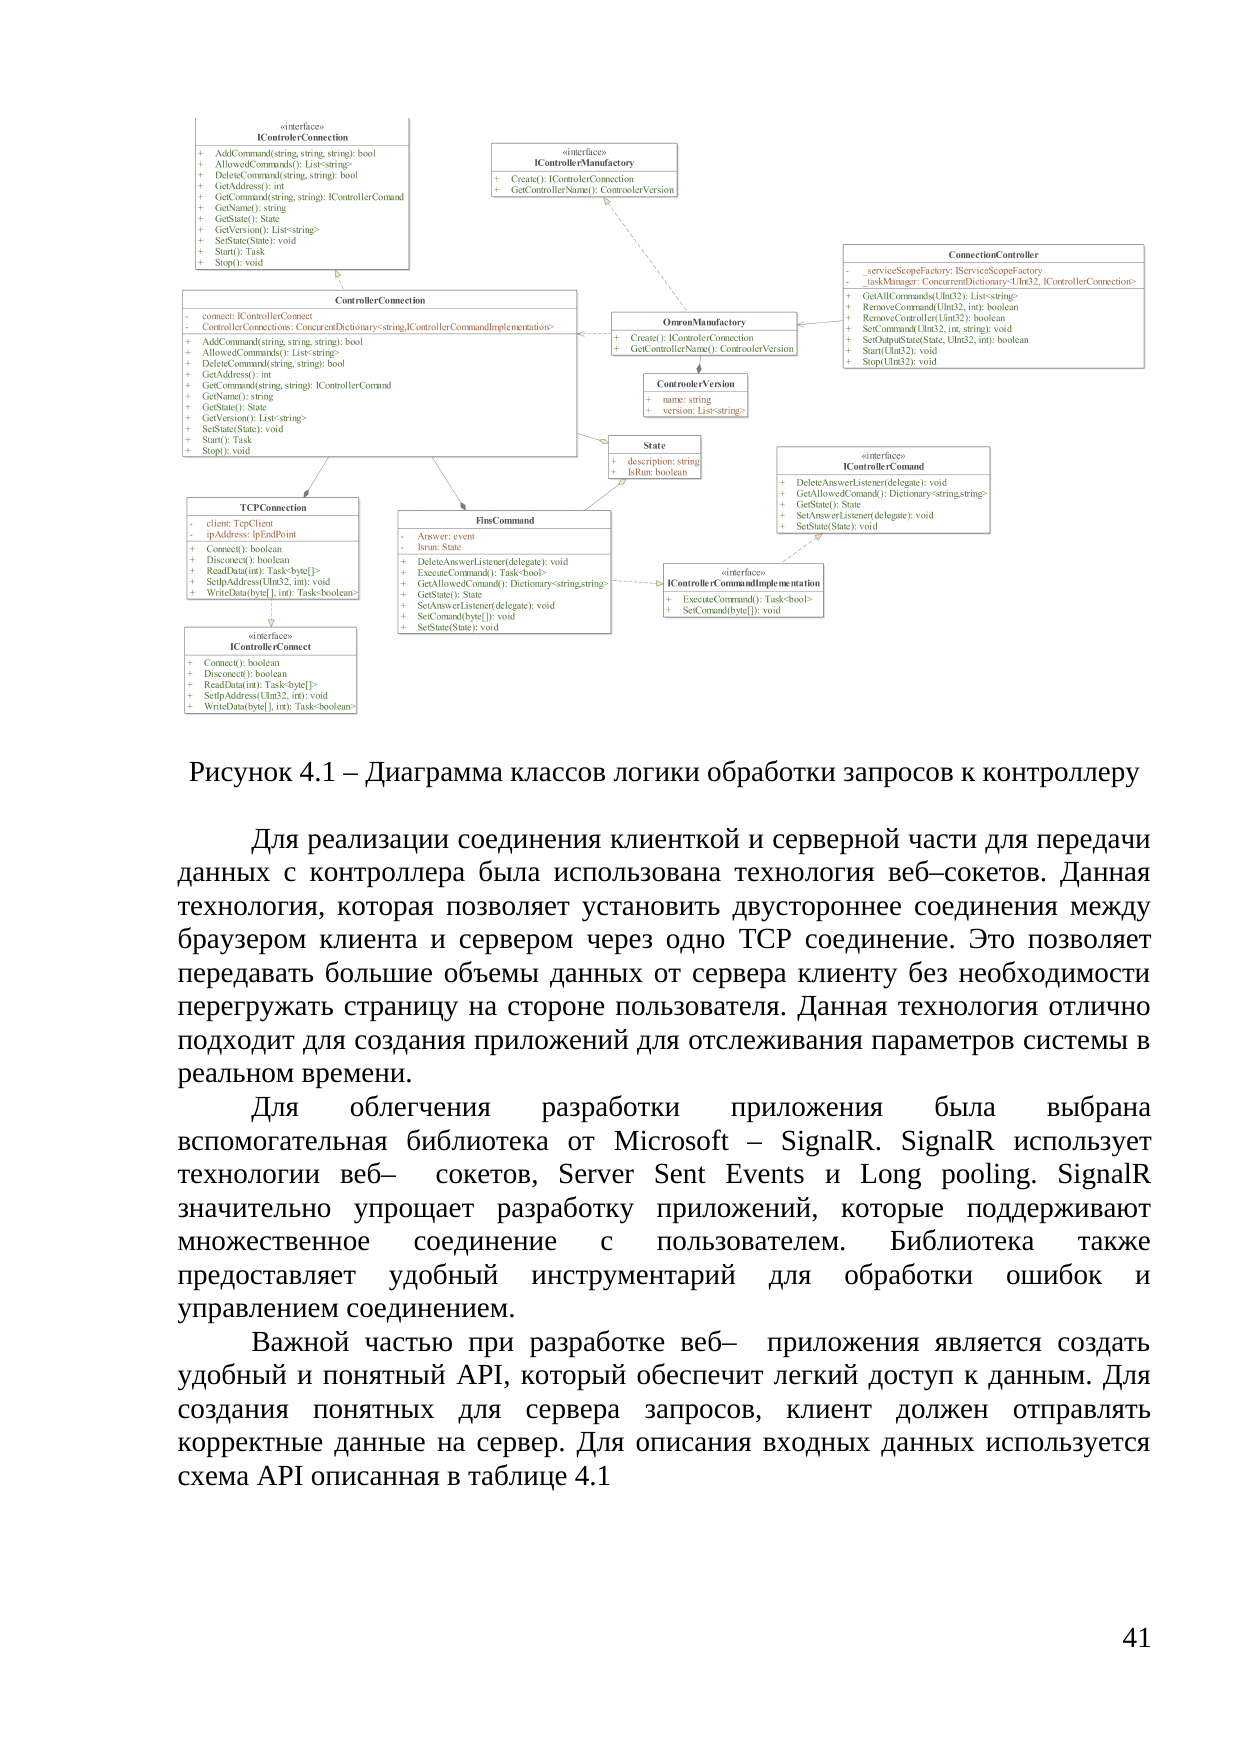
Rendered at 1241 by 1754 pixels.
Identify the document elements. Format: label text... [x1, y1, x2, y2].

picture [177, 118, 1152, 721]
text Для облегчения разработки приложения была выбрана вспомогательная библиотека от Microsoft – SignalR. SignalR использует технологии веб– сокетов, Server Sent Events и Long pooling. SignalR значительно упрощает разработку приложений, которые поддерживают множественное соединение с пользователем. Библиотека также предоставляет удобный инструментарий для обработки ошибок и управлением соединением. [177, 1089, 1152, 1324]
text Для реализации соединения клиенткой и серверной части для передачи данных с контроллера была использована технология веб–сокетов. Данная технология, которая позволяет установить двустороннее соединения между браузером клиента и сервером через одно TCP соединение. Это позволяет передавать большие объемы данных от сервера клиенту без необходимости перегружать страницу на стороне пользователя. Данная технология отлично подходит для создания приложений для отслеживания параметров системы в реальном времени. [177, 821, 1152, 1089]
text Важной частью при разработке веб– приложения является создать удобный и понятный API, который обеспечит легкий доступ к данным. Для создания понятных для сервера запросов, клиент должен отправлять корректные данные на сервер. Для описания входных данных используется схема API описанная в таблице 4.1 [177, 1324, 1152, 1492]
text Рисунок 4.1 – Диаграмма классов логики обработки запросов к контроллеру [177, 754, 1152, 787]
